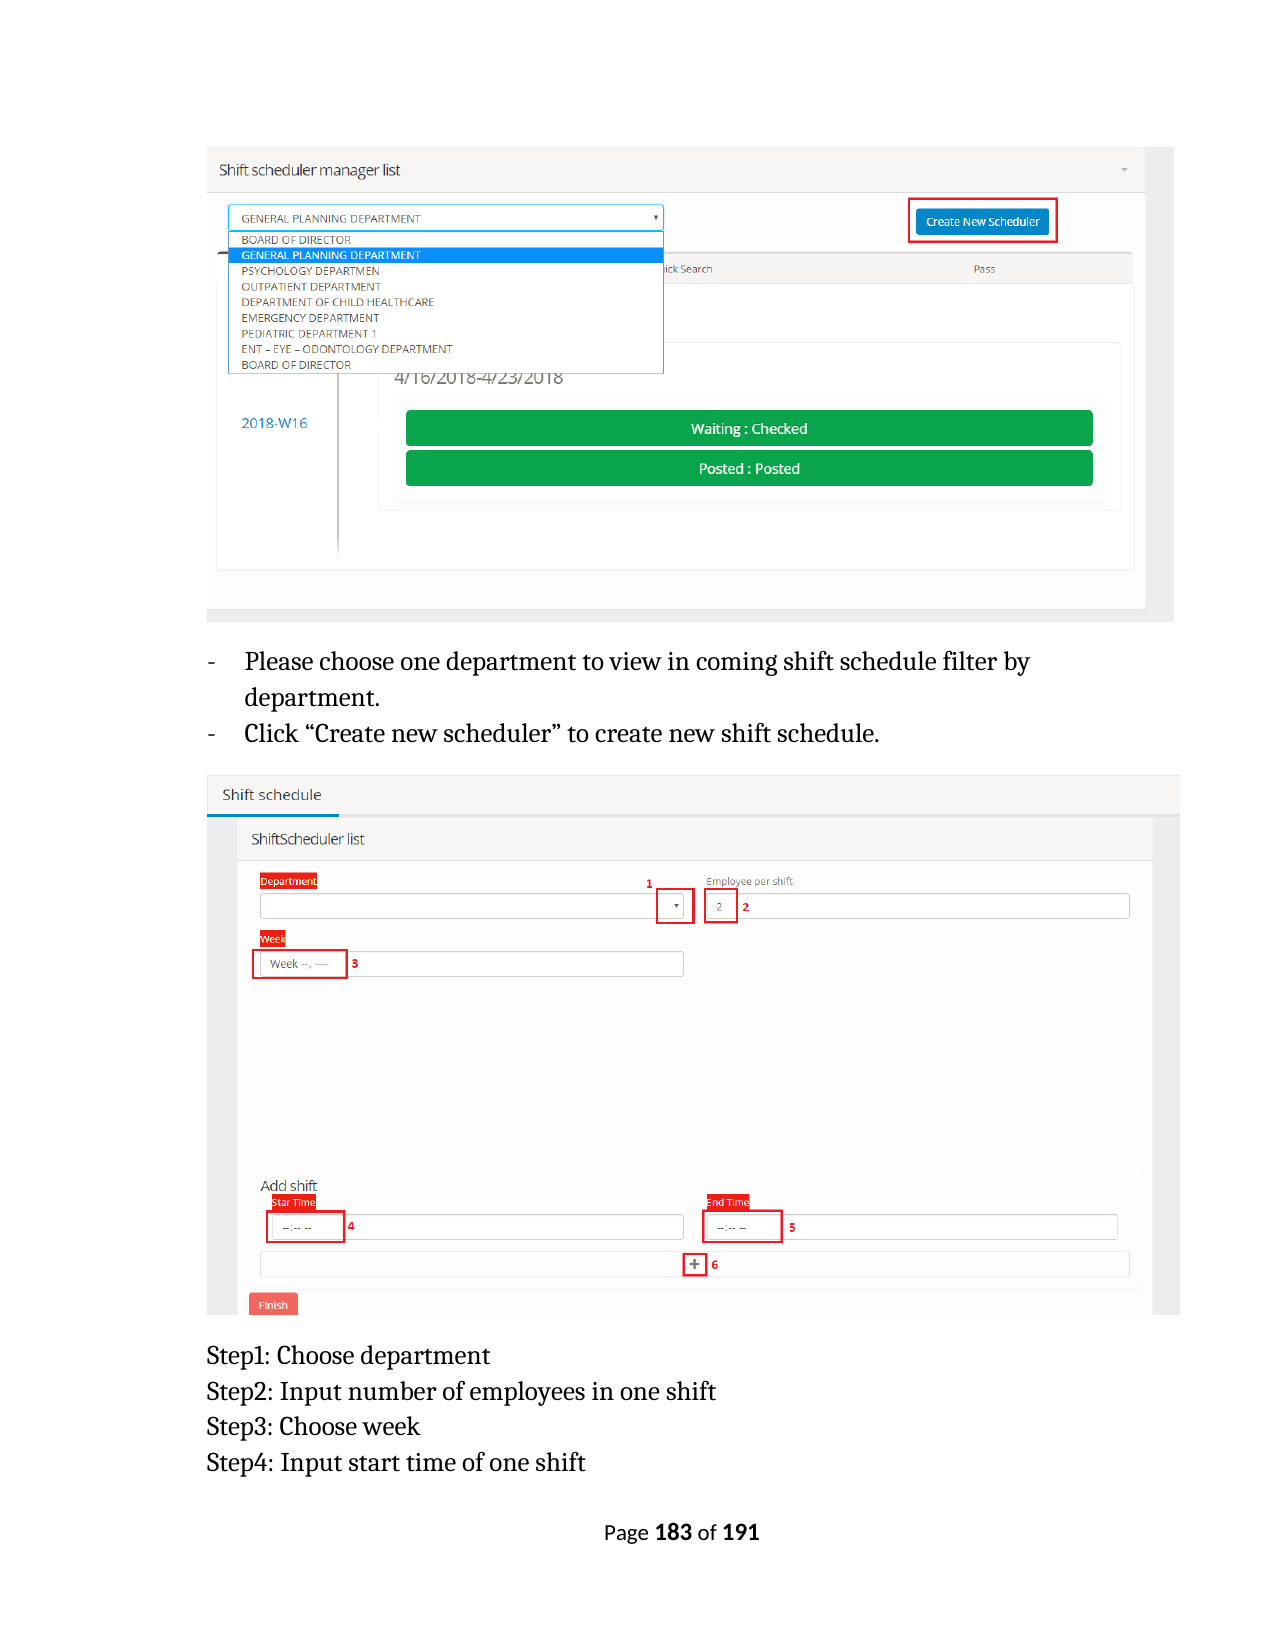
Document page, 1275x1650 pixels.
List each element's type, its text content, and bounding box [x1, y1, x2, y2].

text Step1: Choose department [207, 1340, 1157, 1371]
text Step3: Choose week [207, 1411, 1157, 1442]
picture [206, 774, 1181, 1315]
text Step4: Input start time of one shift [207, 1447, 1157, 1478]
list Click “Create new scheduler” to create new shift schedule. [207, 718, 1157, 749]
picture [206, 147, 1174, 622]
text Step2: Input number of employees in one shift [207, 1376, 1157, 1407]
list Please choose one department to view in coming shift schedule filter by department. [207, 646, 1157, 713]
